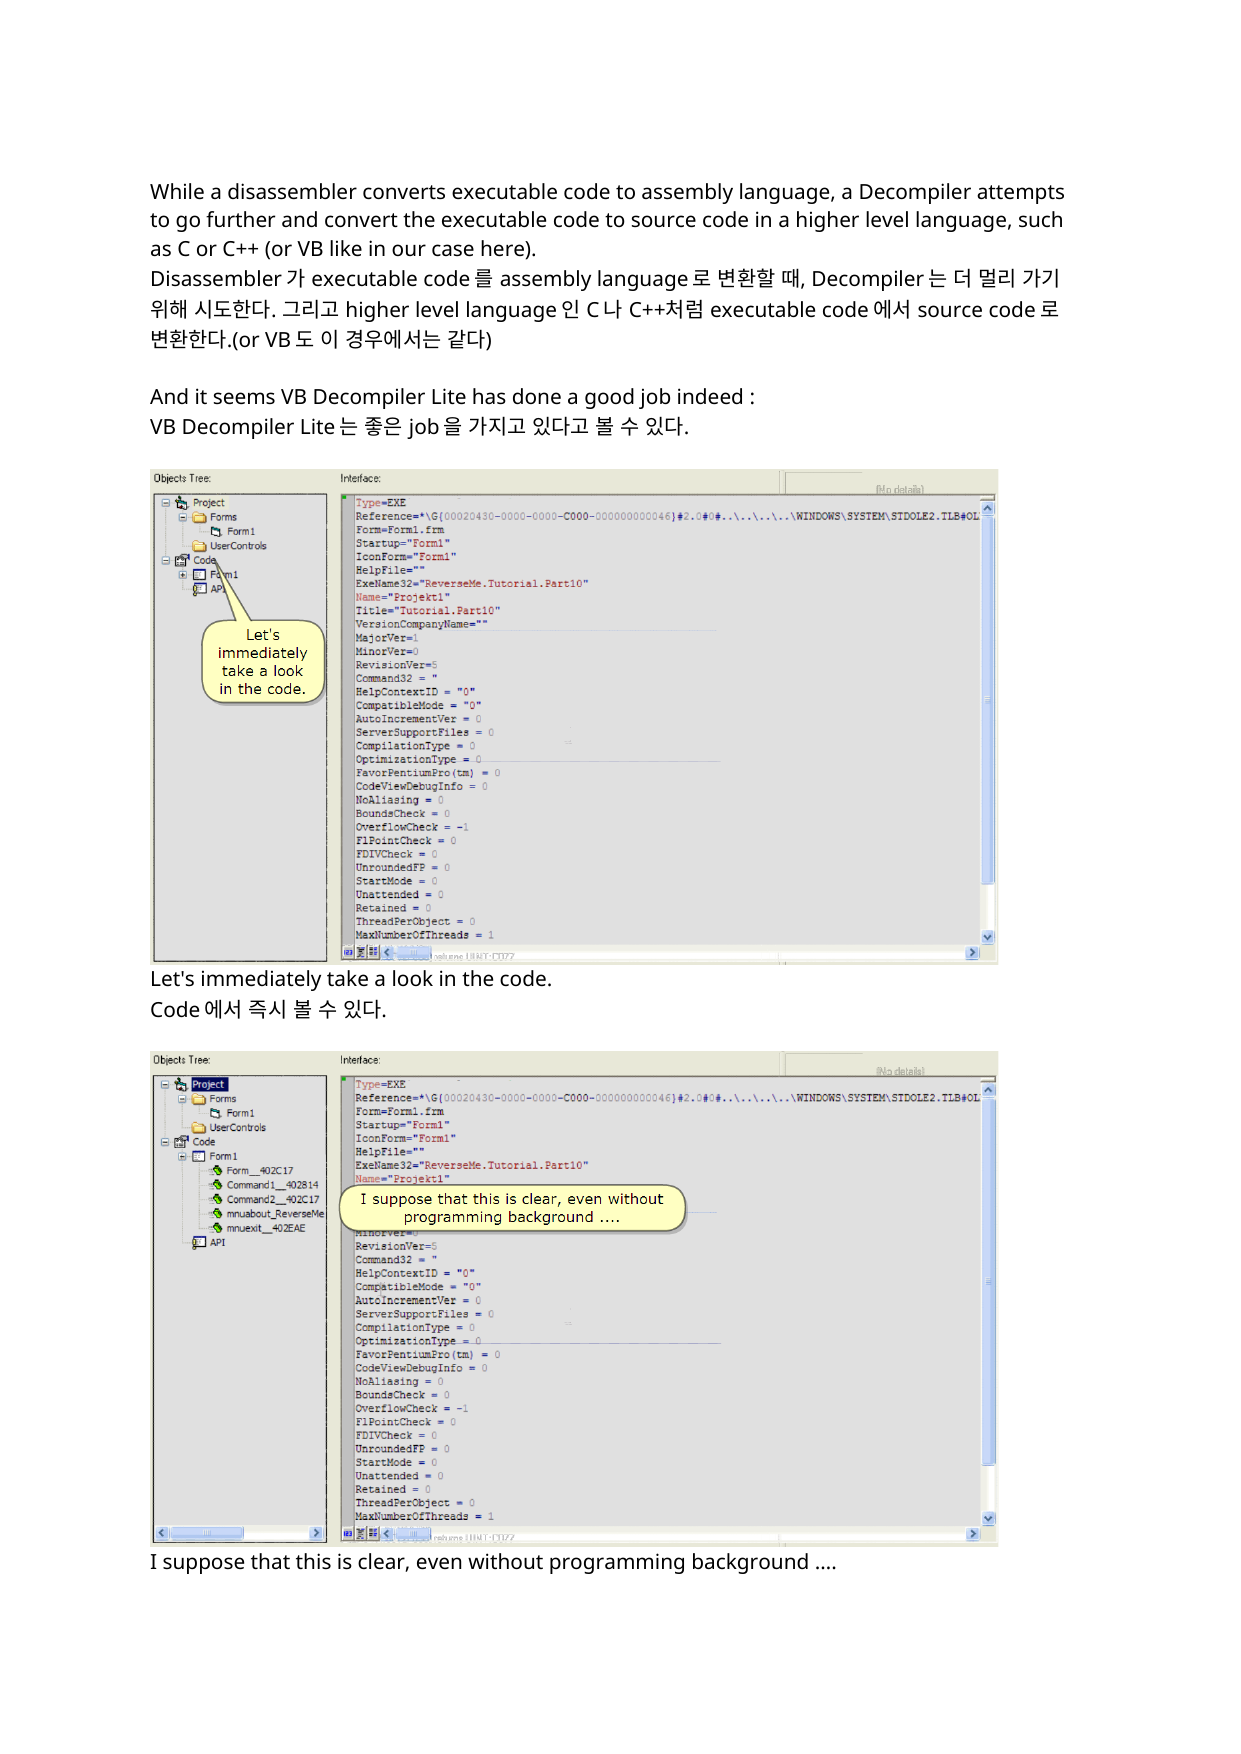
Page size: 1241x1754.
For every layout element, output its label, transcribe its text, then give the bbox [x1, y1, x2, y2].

text Code에서 즉시 볼 수 있다. [150, 993, 1090, 1023]
text I suppose that this is clear, even without programming background …. [150, 1547, 1090, 1575]
picture [150, 469, 999, 965]
text Disassembler가 executable code를 assembly language로 변환할 때, Decompiler는 더 멀리 가기 위해 시도한다. 그리고 higher level language인 C나 C++처럼 executable code에서 source code로 변환한다.(or VB도 이 경우에서는 같다) [150, 262, 1090, 353]
picture [150, 1051, 999, 1547]
text And it seems VB Decompiler Lite has done a good job indeed : [150, 382, 1090, 410]
text VB Decompiler Lite는 좋은 job을 가지고 있다고 볼 수 있다. [150, 410, 1090, 441]
text While a disassembler converts executable code to assembly language, a Decompiler attempts to go further and convert the executable code to source code in a higher level language, such as C or C++ (or VB like in our case here). [150, 177, 1090, 262]
text Let's immediately take a look in the code. [150, 964, 1090, 993]
